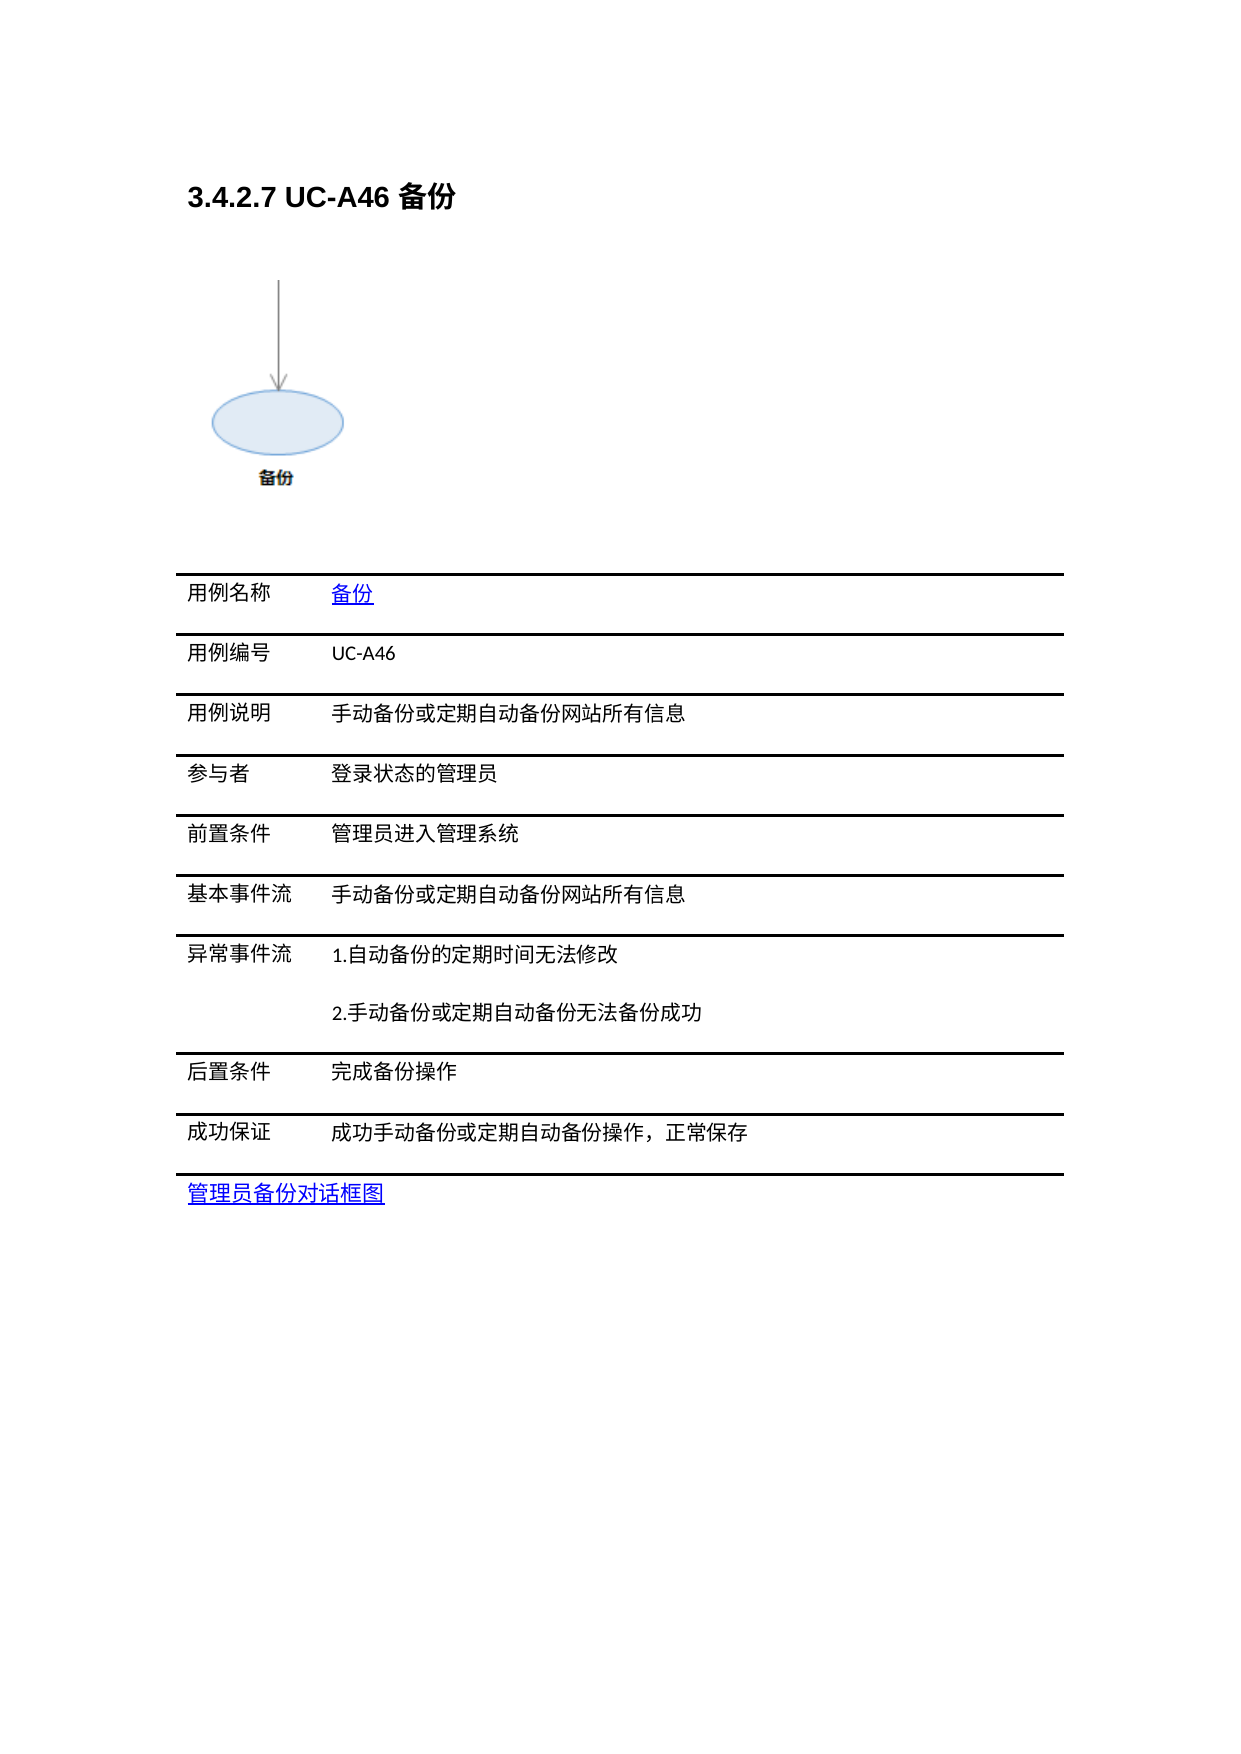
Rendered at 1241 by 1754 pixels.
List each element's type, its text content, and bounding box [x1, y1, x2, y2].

table_cell 用例说明 [176, 696, 320, 753]
table_cell UC-A46 [320, 636, 1064, 693]
table_header 用例名称 [176, 576, 320, 633]
table_cell 异常事件流 [176, 937, 320, 1052]
table_cell 成功手动备份或定期自动备份操作，正常保存 [320, 1116, 1064, 1173]
subtitle 3.4.2.7 UC-A46 备份 [187, 162, 1053, 227]
table_cell 前置条件 [176, 817, 320, 874]
picture [187, 280, 399, 564]
table_cell 基本事件流 [176, 877, 320, 934]
table_cell 完成备份操作 [320, 1055, 1064, 1112]
table_cell 手动备份或定期自动备份网站所有信息 [320, 877, 1064, 934]
table_cell 登录状态的管理员 [320, 757, 1064, 814]
table_cell 参与者 [176, 757, 320, 814]
table_cell 用例编号 [176, 636, 320, 693]
table_cell 成功保证 [176, 1116, 320, 1173]
table_cell 后置条件 [176, 1055, 320, 1112]
table_cell 手动备份或定期自动备份网站所有信息 [320, 696, 1064, 753]
table_cell 管理员进入管理系统 [320, 817, 1064, 874]
table_cell 1.自动备份的定期时间无法修改 2.手动备份或定期自动备份无法备份成功 [320, 937, 1064, 1052]
text 管理员备份对话框图 [187, 1176, 1053, 1208]
table_header 备份 [320, 576, 1064, 633]
